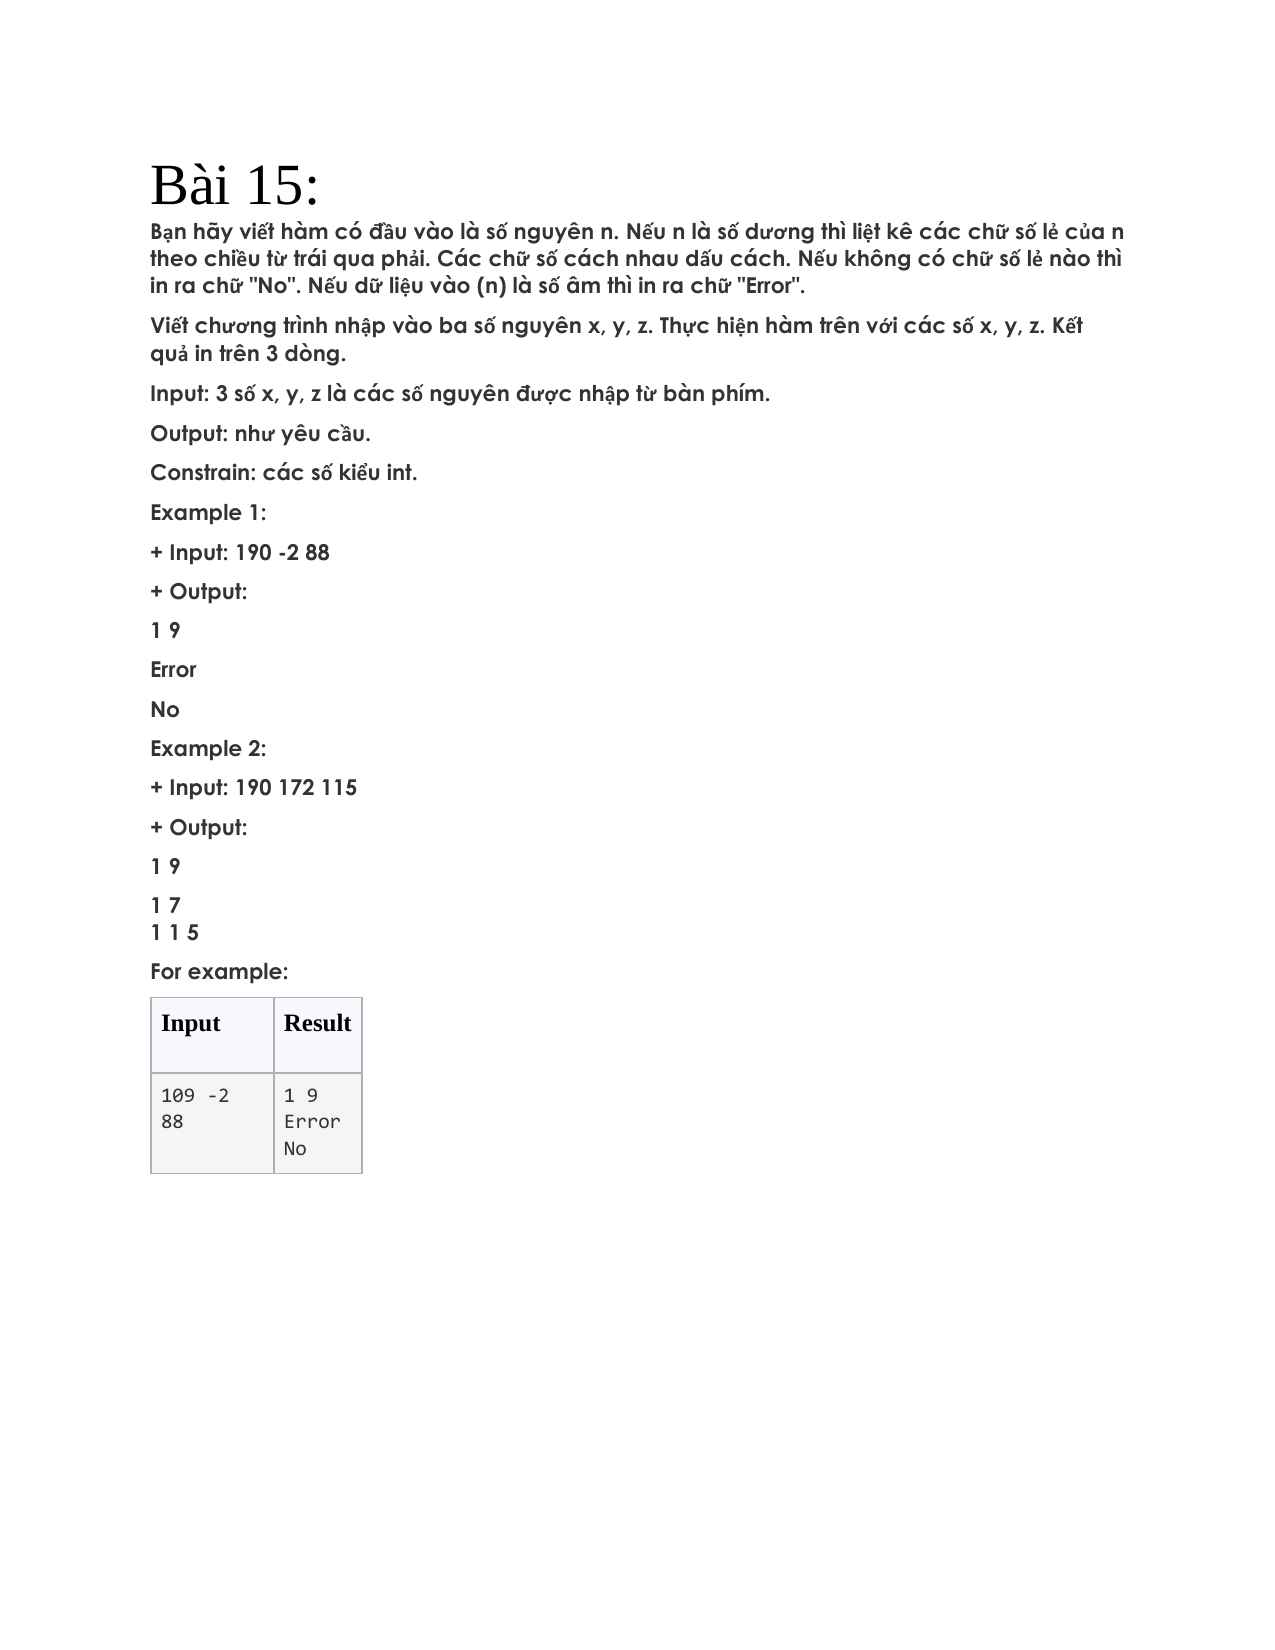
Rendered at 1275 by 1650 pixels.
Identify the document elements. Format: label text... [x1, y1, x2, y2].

text Output: như yêu cầu. [150, 419, 1125, 446]
text Example 2: [150, 734, 1125, 761]
table_cell 1 9 Error No [275, 1074, 361, 1173]
text Bạn hãy viết hàm có đầu vào là số nguyên n. Nếu n là số dương thì liệt kê các chữ số lẻ của n theo chiều từ trái qua phải. Các chữ số cách nhau dấu cách. Nếu không có chữ số lẻ nào thì in ra chữ "No". Nếu dữ liệu vào (n) là số âm thì in ra chữ "Error". [150, 217, 1125, 299]
table_header Input [152, 998, 273, 1072]
text 1 9 [150, 617, 1125, 643]
text Viết chương trình nhập vào ba số nguyên x, y, z. Thực hiện hàm trên với các số x, y, z. Kết quả in trên 3 dòng. [150, 312, 1125, 367]
text + Input: 190 -2 88 [150, 538, 1125, 565]
text For example: [150, 957, 1125, 984]
text + Input: 190 172 115 [150, 774, 1125, 800]
text Error [150, 656, 1125, 683]
text + Output: [150, 577, 1125, 604]
table_cell 109 -2 88 [152, 1074, 273, 1173]
table_header Result [275, 998, 361, 1072]
text No [150, 695, 1125, 722]
text Input: 3 số x, y, z là các số nguyên được nhập từ bàn phím. [150, 379, 1125, 406]
text Constrain: các số kiểu int. [150, 459, 1125, 486]
text Example 1: [150, 499, 1125, 526]
text 1 7 1 1 5 [150, 891, 1125, 945]
title Bài 15: [150, 150, 1125, 217]
text + Output: [150, 813, 1125, 840]
text 1 9 [150, 852, 1125, 879]
